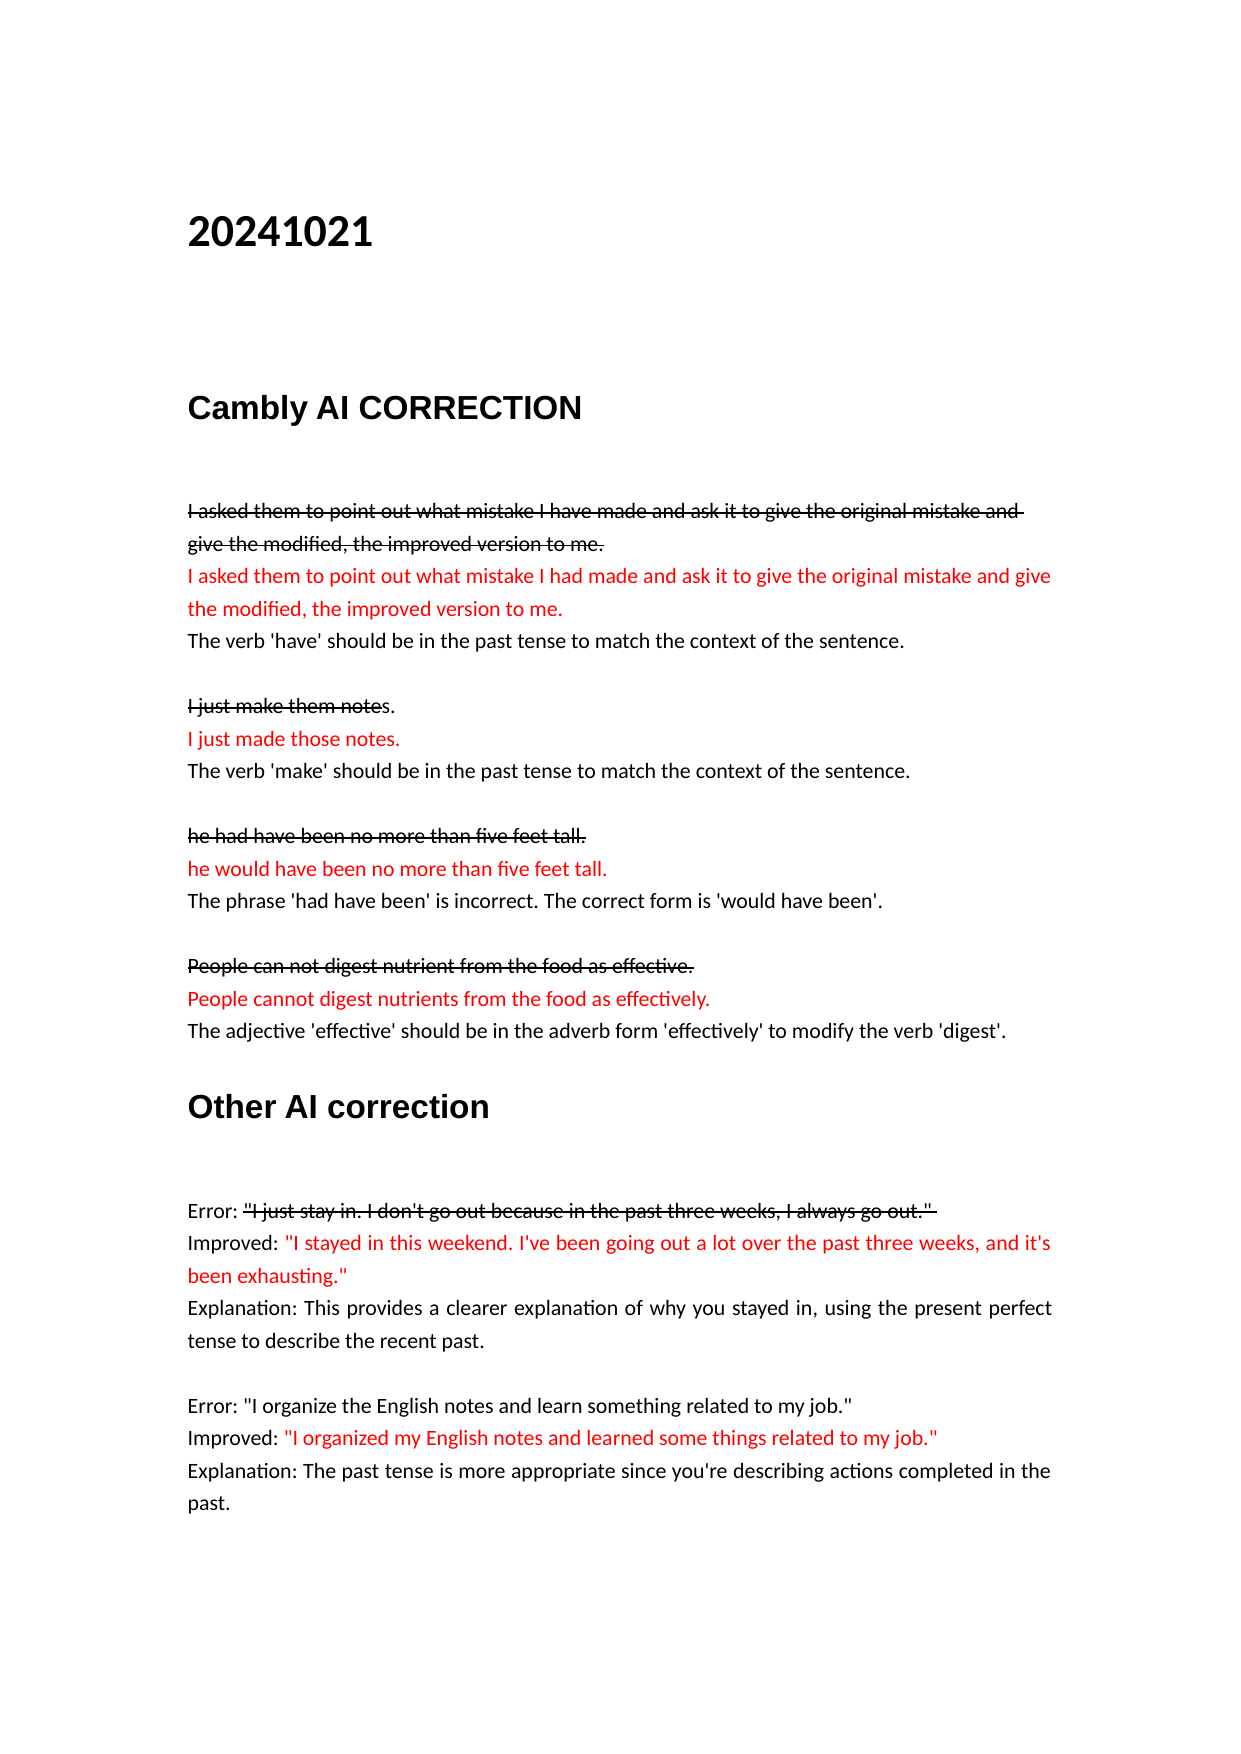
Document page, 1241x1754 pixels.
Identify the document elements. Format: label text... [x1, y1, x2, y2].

text Improved: "I stayed in this weekend. I've been going out a lot over the past three weeks, and it's been exhausting." [187, 1226, 1053, 1291]
subtitle 20241021 [187, 197, 1053, 262]
text I asked them to point out what mistake I have made and ask it to give the original mistake and give the modified, the improved version to me. [187, 495, 1053, 560]
text I just made those notes. [187, 722, 1053, 755]
subtitle Other AI correction [187, 1074, 1053, 1139]
text Explanation: This provides a clearer explanation of why you stayed in, using the present perfect tense to describe the recent past. [187, 1291, 1053, 1356]
text The adjective 'effective' should be in the adverb form 'effectively' to modify the verb 'digest'. [187, 1015, 1053, 1047]
text The phrase 'had have been' is incorrect. The correct form is 'would have been'. [187, 885, 1053, 917]
text The verb 'have' should be in the past tense to match the context of the sentence. [187, 625, 1053, 657]
text I just make them notes. [187, 690, 1053, 722]
text Explanation: The past tense is more appropriate since you're describing actions completed in the past. [187, 1454, 1053, 1519]
text Error: "I just stay in. I don't go out because in the past three weeks, I always go out." [187, 1194, 1053, 1226]
text The verb 'make' should be in the past tense to match the context of the sentence. [187, 755, 1053, 787]
text Improved: "I organized my English notes and learned some things related to my job." [187, 1421, 1053, 1454]
text People cannot digest nutrients from the food as effectively. [187, 982, 1053, 1015]
text People can not digest nutrient from the food as effective. [187, 950, 1053, 982]
text Error: "I organize the English notes and learn something related to my job." [187, 1389, 1053, 1421]
text he would have been no more than five feet tall. [187, 852, 1053, 885]
text I asked them to point out what mistake I had made and ask it to give the original mistake and give the modified, the improved version to me. [187, 560, 1053, 625]
subtitle Cambly AI CORRECTION [187, 375, 1053, 440]
text he had have been no more than five feet tall. [187, 820, 1053, 852]
